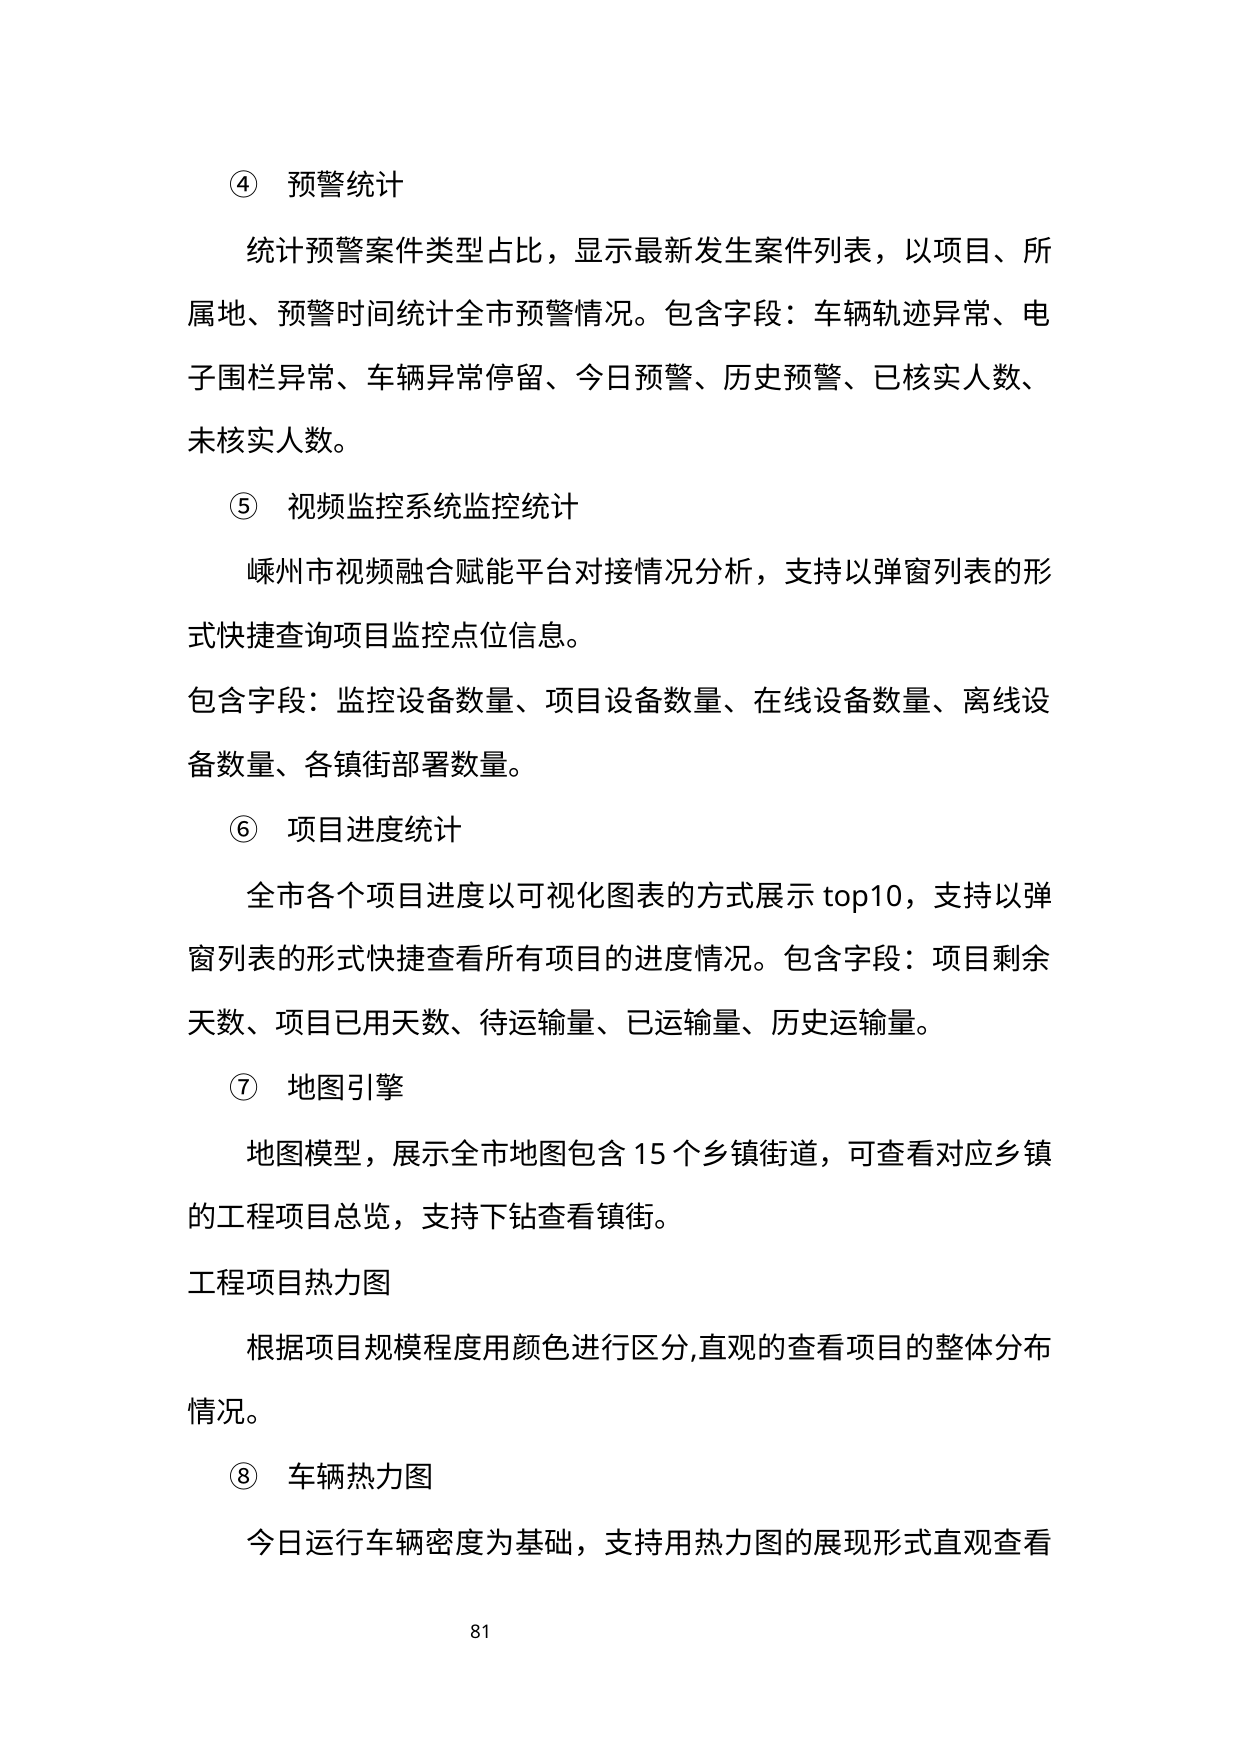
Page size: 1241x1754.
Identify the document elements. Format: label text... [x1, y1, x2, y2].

list 统计预警案件类型占比，显示最新发生案件列表，以项目、所属地、预警时间统计全市预警情况。包含字段：车辆轨迹异常、电子围栏异常、车辆异常停留、今日预警、历史预警、已核实人数、未核实人数。 [187, 227, 1053, 460]
list 包含字段：监控设备数量、项目设备数量、在线设备数量、离线设备数量、各镇街部署数量。 [187, 678, 1053, 783]
list 嵊州市视频融合赋能平台对接情况分析，支持以弹窗列表的形式快捷查询项目监控点位信息。 [187, 549, 1053, 654]
list 地图模型，展示全市地图包含15个乡镇街道，可查看对应乡镇的工程项目总览，支持下钻查看镇街。 [187, 1130, 1053, 1236]
list 项目进度统计 [187, 807, 1053, 849]
list 全市各个项目进度以可视化图表的方式展示top10，支持以弹窗列表的形式快捷查看所有项目的进度情况。包含字段：项目剩余天数、项目已用天数、待运输量、已运输量、历史运输量。 [187, 872, 1053, 1042]
list 车辆热力图 [187, 1454, 1053, 1496]
list 根据项目规模程度用颜色进行区分,直观的查看项目的整体分布情况。 [187, 1325, 1053, 1431]
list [187, 1519, 1053, 1562]
list 视频监控系统监控统计 [187, 483, 1053, 526]
list 预警统计 [187, 162, 1053, 204]
list 地图引擎 [187, 1065, 1053, 1107]
list 工程项目热力图 [187, 1259, 1053, 1302]
